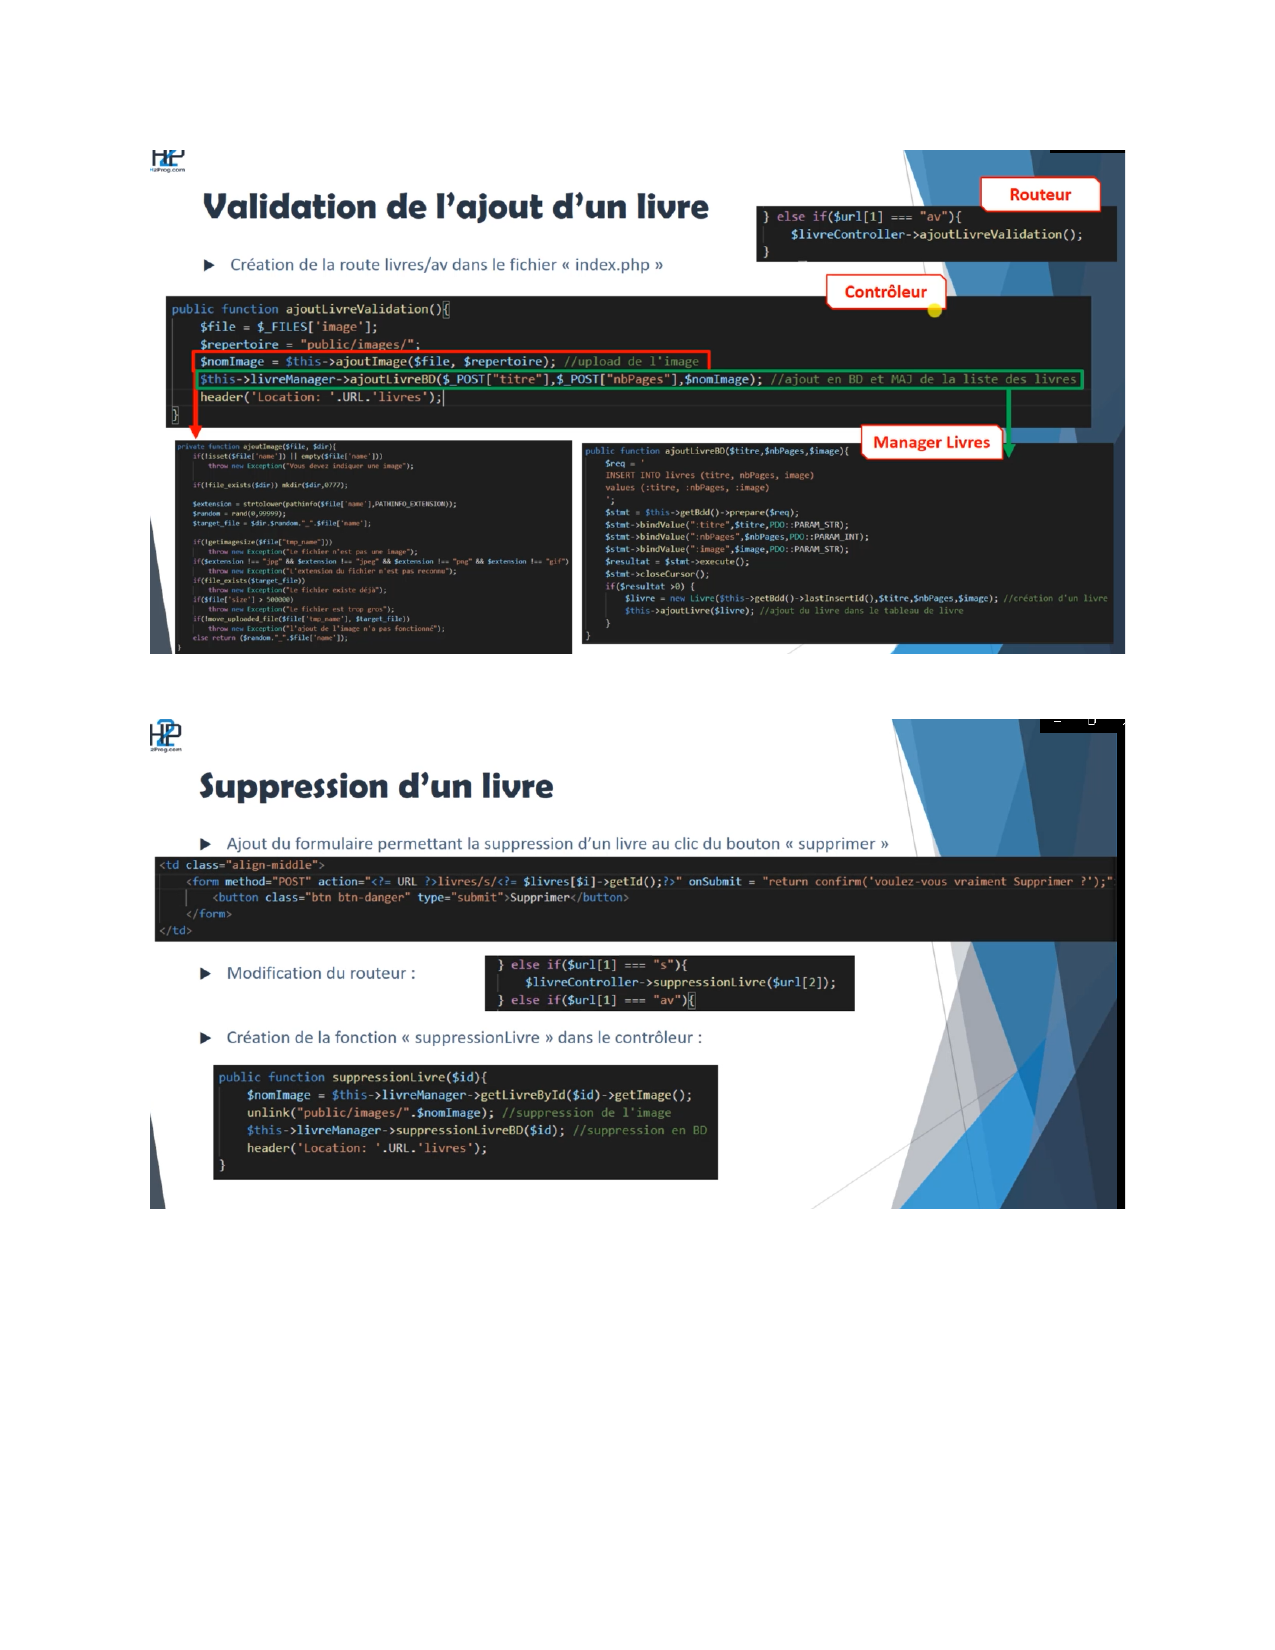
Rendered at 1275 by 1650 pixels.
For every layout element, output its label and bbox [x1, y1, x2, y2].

picture [150, 719, 1125, 1209]
picture [150, 150, 1125, 654]
